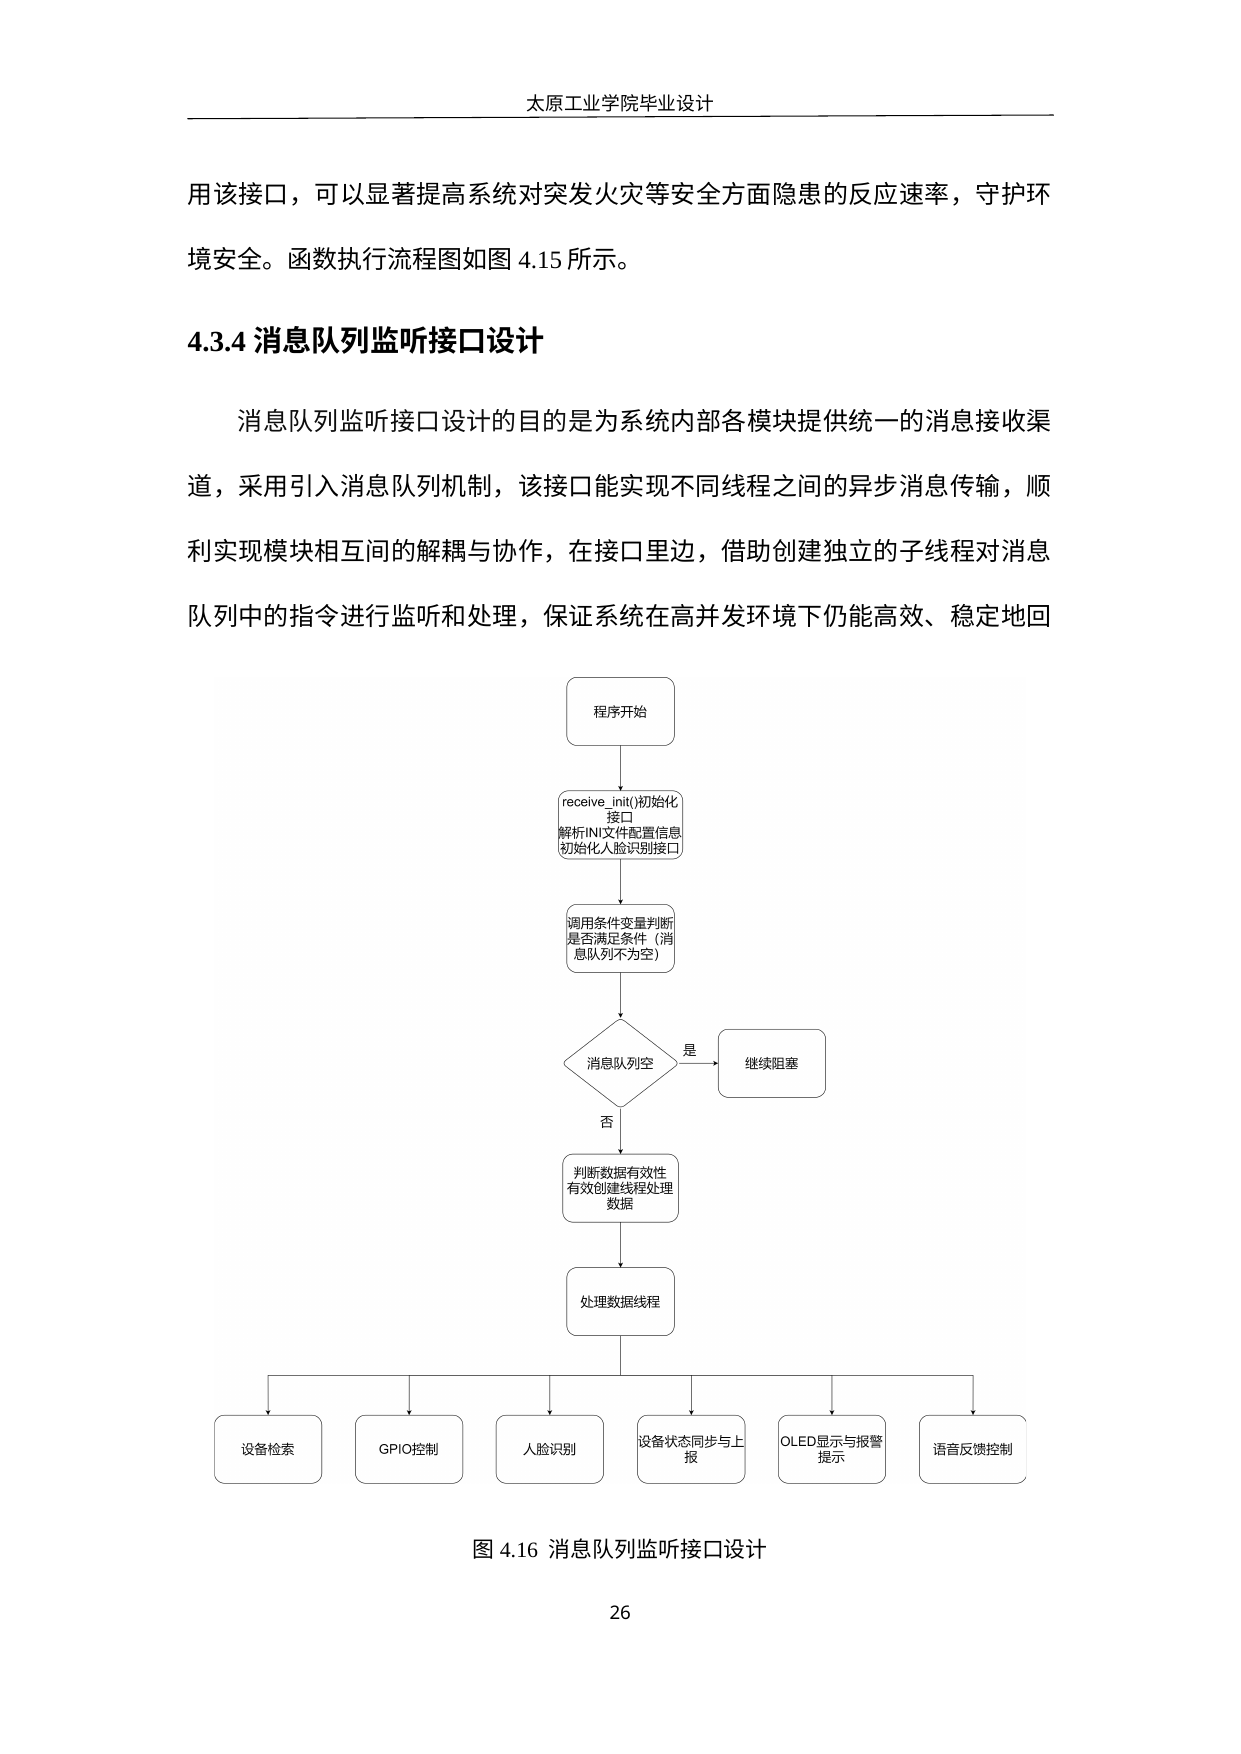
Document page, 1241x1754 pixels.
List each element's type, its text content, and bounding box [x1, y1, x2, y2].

subtitle 消息队列监听接口设计 [187, 306, 1053, 371]
picture [214, 677, 1027, 1484]
